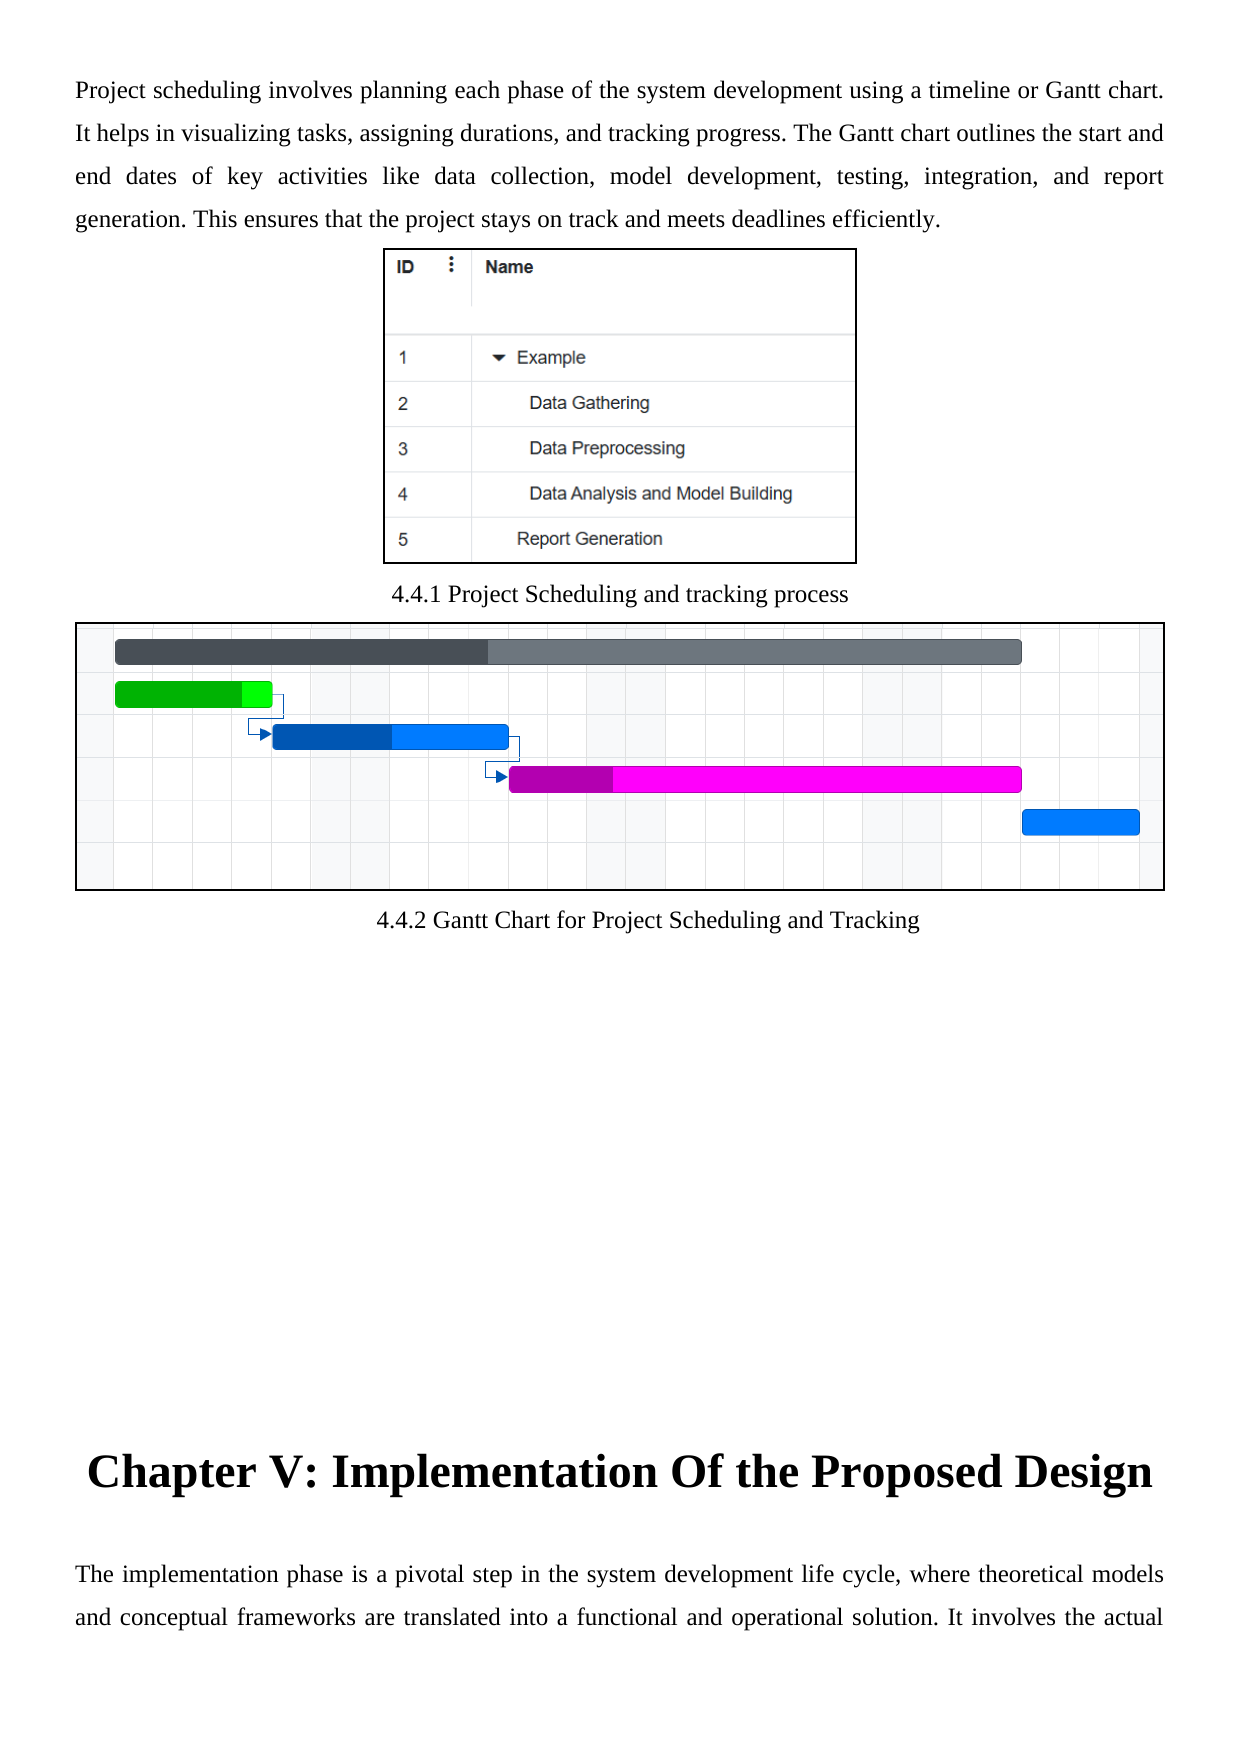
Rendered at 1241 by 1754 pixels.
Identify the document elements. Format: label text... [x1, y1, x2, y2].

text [75, 1559, 1165, 1631]
text Project scheduling involves planning each phase of the system development using a timeline or Gantt chart. It helps in visualizing tasks, assigning durations, and tracking progress. The Gantt chart outlines the start and end dates of key activities like data collection, model development, testing, integration, and report generation. This ensures that the project stays on track and meets deadlines efficiently. [75, 75, 1165, 233]
text Chapter V: Implementation Of the Proposed Design [75, 1443, 1165, 1498]
picture [385, 250, 855, 562]
text 4.4.1 Project Scheduling and tracking process [75, 579, 1165, 608]
picture [77, 624, 1163, 889]
text 4.4.2 Gantt Chart for Project Scheduling and Tracking [75, 905, 1165, 934]
